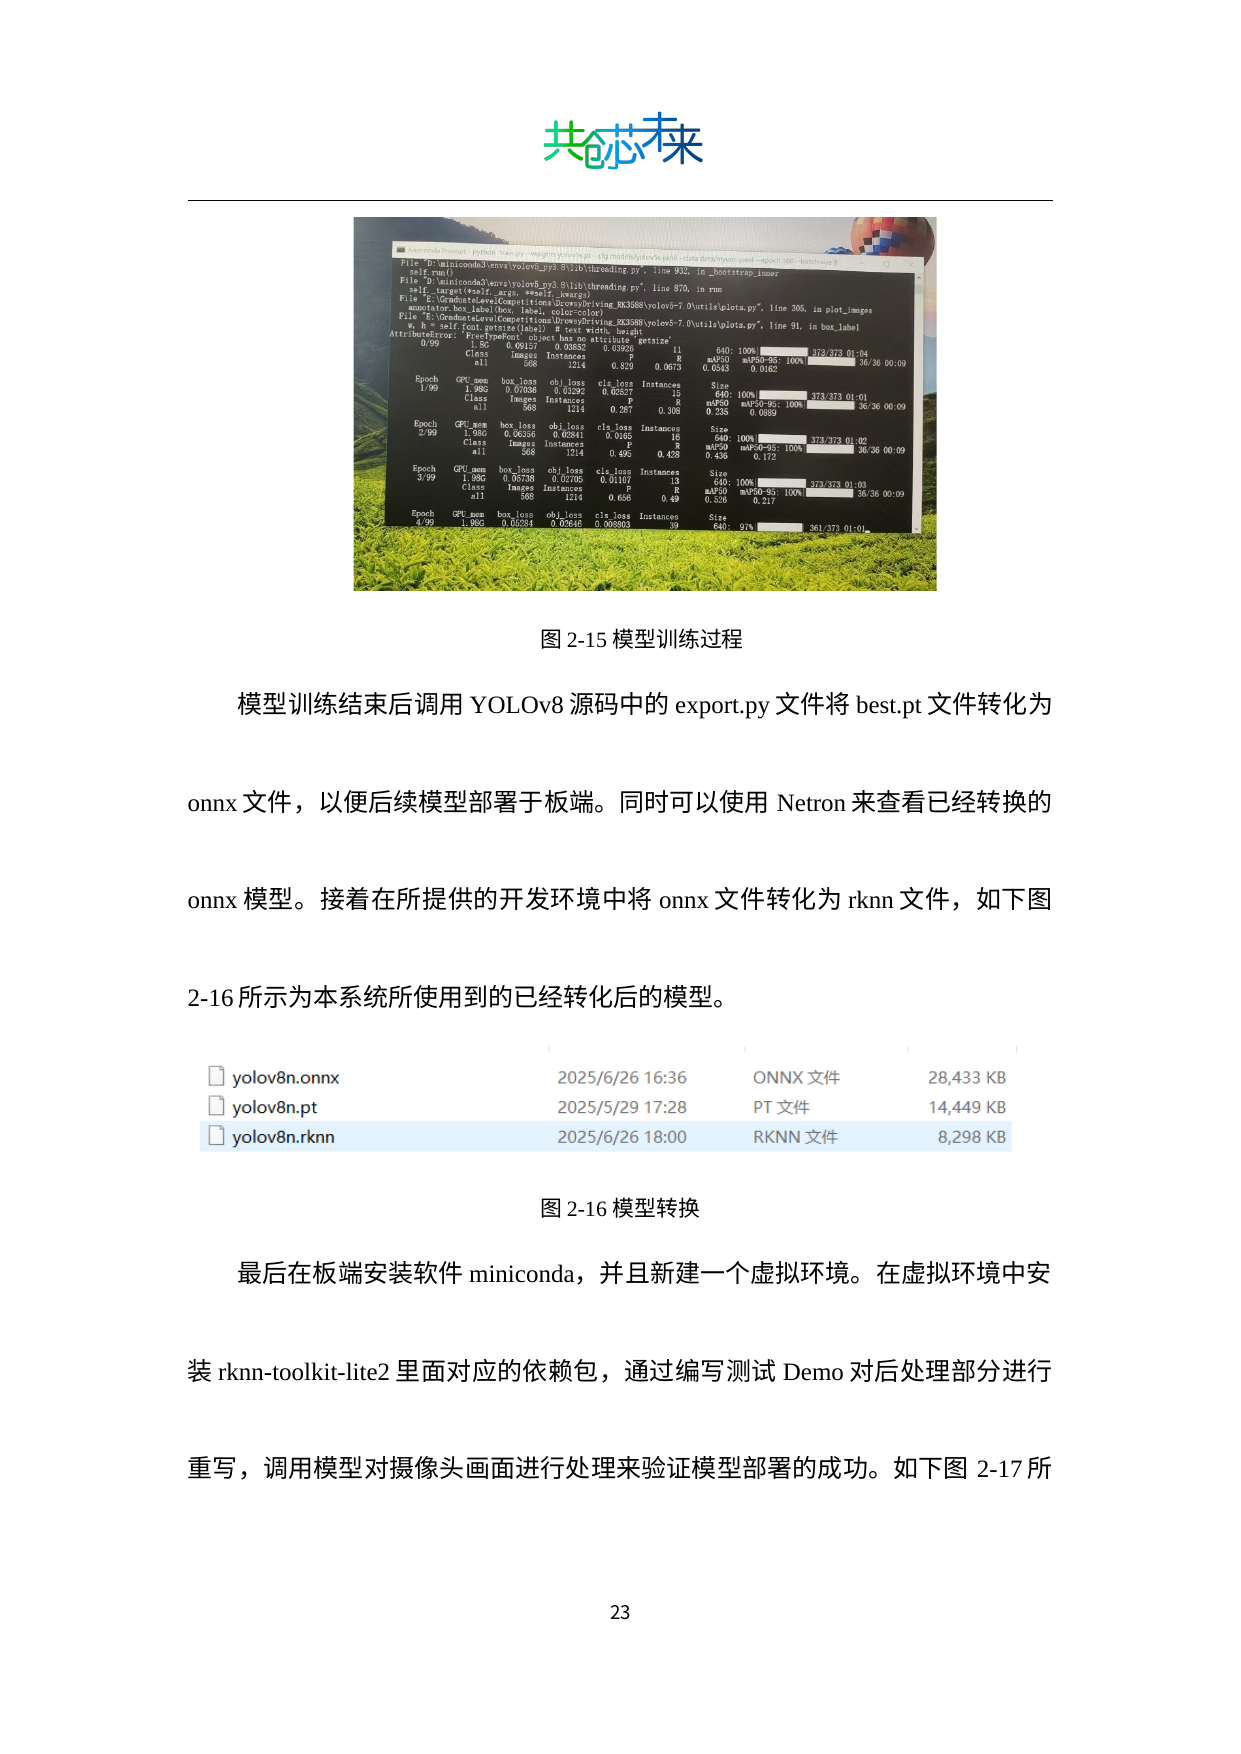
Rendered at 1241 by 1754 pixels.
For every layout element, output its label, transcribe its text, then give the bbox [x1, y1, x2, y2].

text 模型训练结束后调用YOLOv8源码中的export.py文件将best.pt文件转化为onnx文件，以便后续模型部署于板端。同时可以使用Netron来查看已经转换的onnx模型。接着在所提供的开发环境中将onnx文件转化为rknn文件，如下图2-16所示为本系统所使用到的已经转化后的模型。 [187, 670, 1053, 1028]
picture [353, 217, 937, 591]
text 图2-15 模型训练过程 [187, 622, 1053, 654]
picture [187, 1046, 1053, 1166]
text 图2-16 模型转换 [187, 1191, 1053, 1223]
text 最后在板端安装软件miniconda，并且新建一个虚拟环境。在虚拟环境中安装rknn-toolkit-lite2里面对应的依赖包，通过编写测试Demo对后处理部分进行重写，调用模型对摄像头画面进行处理来验证模型部署的成功。如下图2-17所示为YOLOv8的后处理部分函数： [187, 1239, 1053, 1499]
picture [510, 88, 730, 198]
